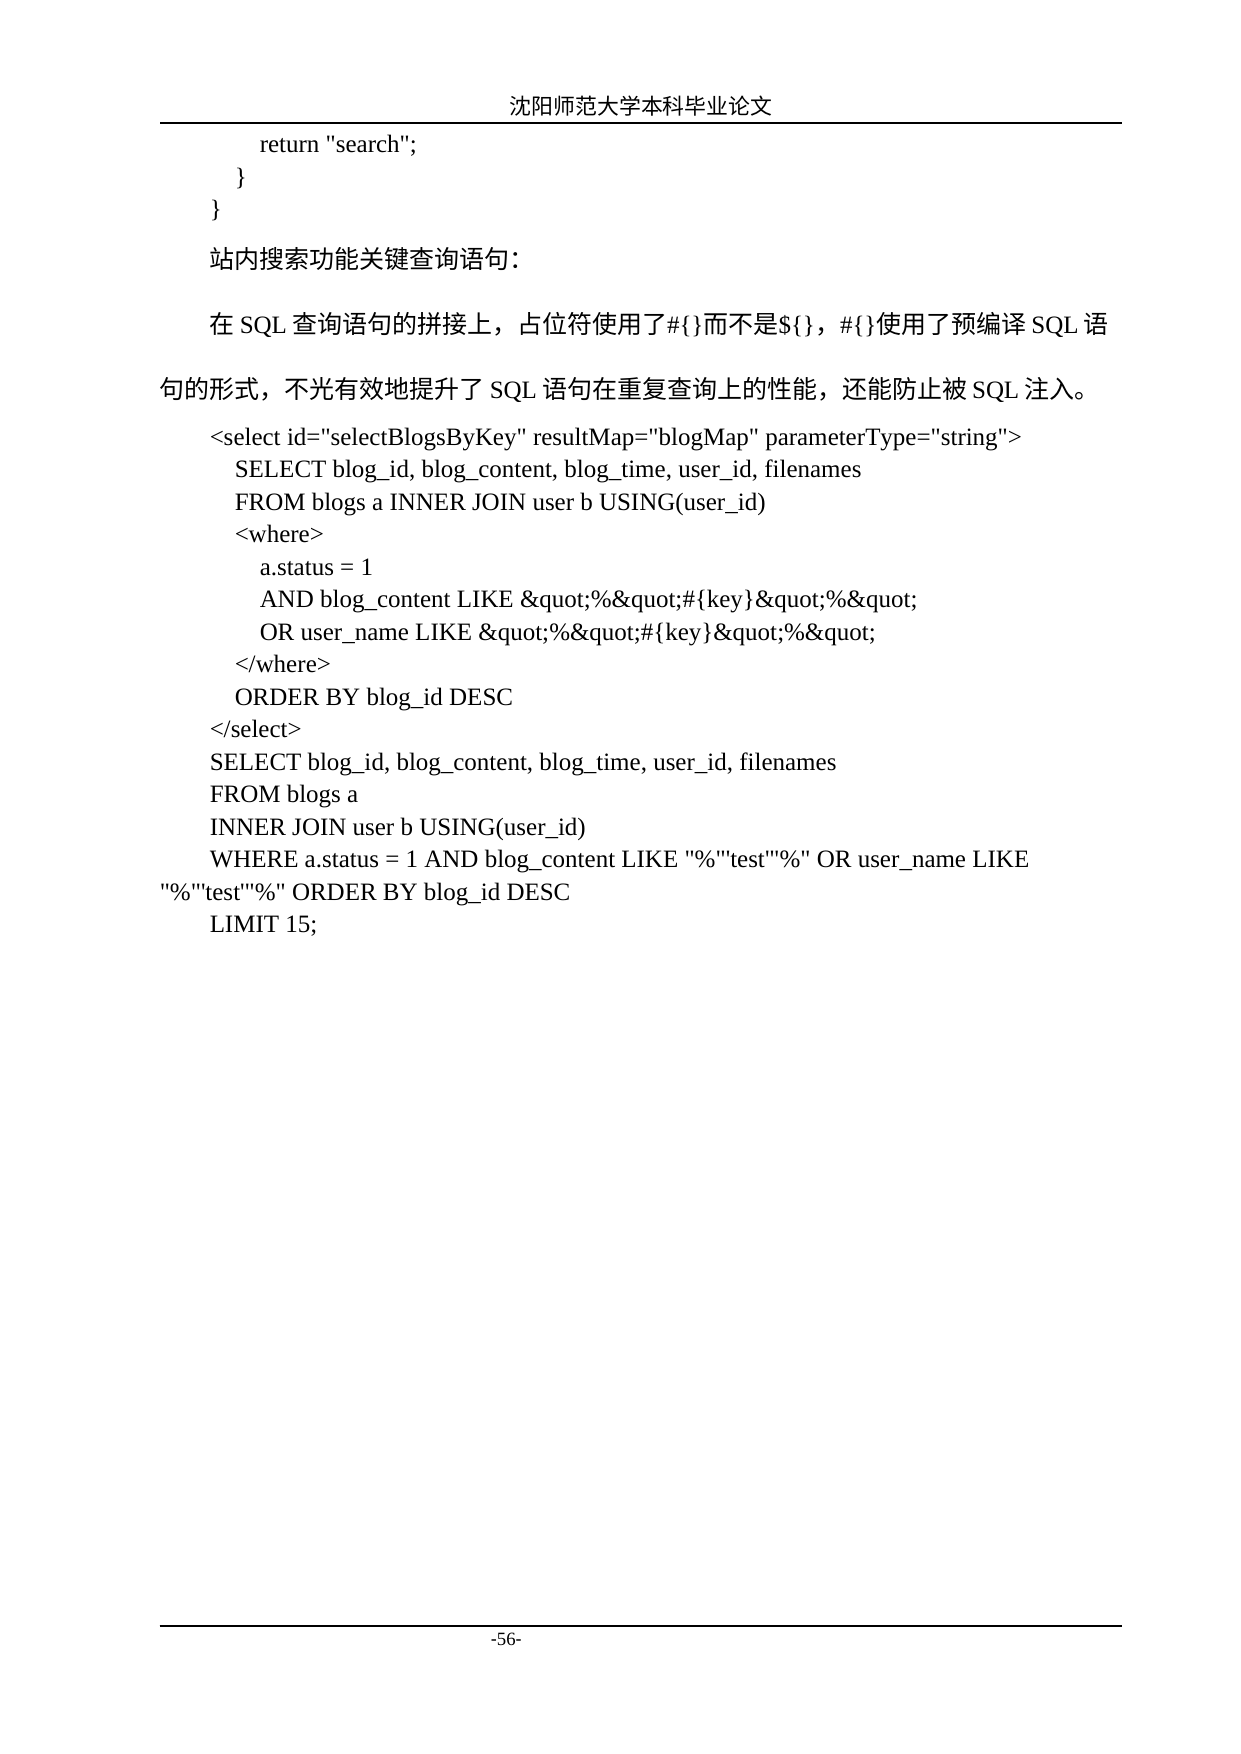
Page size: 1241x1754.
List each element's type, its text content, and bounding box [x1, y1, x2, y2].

text return "search"; [159, 127, 1122, 160]
text <where> [159, 517, 1122, 550]
text LIMIT 15; [159, 907, 1122, 940]
text </select> [159, 712, 1122, 745]
text ORDER BY blog_id DESC [159, 680, 1122, 712]
text </where> [159, 647, 1122, 680]
text 在SQL查询语句的拼接上，占位符使用了#{}而不是${}，#{}使用了预编译SQL语句的形式，不光有效地提升了SQL语句在重复查询上的性能，还能防止被SQL注入。 [159, 290, 1122, 420]
text FROM blogs a INNER JOIN user b USING(user_id) [159, 485, 1122, 517]
text a.status = 1 [159, 550, 1122, 582]
text FROM blogs a [159, 777, 1122, 810]
text OR user_name LIKE &quot;%&quot;#{key}&quot;%&quot; [159, 615, 1122, 647]
text SELECT blog_id, blog_content, blog_time, user_id, filenames [159, 745, 1122, 777]
text } [159, 160, 1122, 192]
text SELECT blog_id, blog_content, blog_time, user_id, filenames [159, 452, 1122, 485]
text WHERE a.status = 1 AND blog_content LIKE "%"'test'"%" OR user_name LIKE "%"'test'"%" ORDER BY blog_id DESC [159, 842, 1122, 907]
text AND blog_content LIKE &quot;%&quot;#{key}&quot;%&quot; [159, 582, 1122, 615]
text } [159, 192, 1122, 225]
text 站内搜索功能关键查询语句： [159, 225, 1122, 290]
text <select id="selectBlogsByKey" resultMap="blogMap" parameterType="string"> [159, 420, 1122, 452]
text INNER JOIN user b USING(user_id) [159, 810, 1122, 842]
